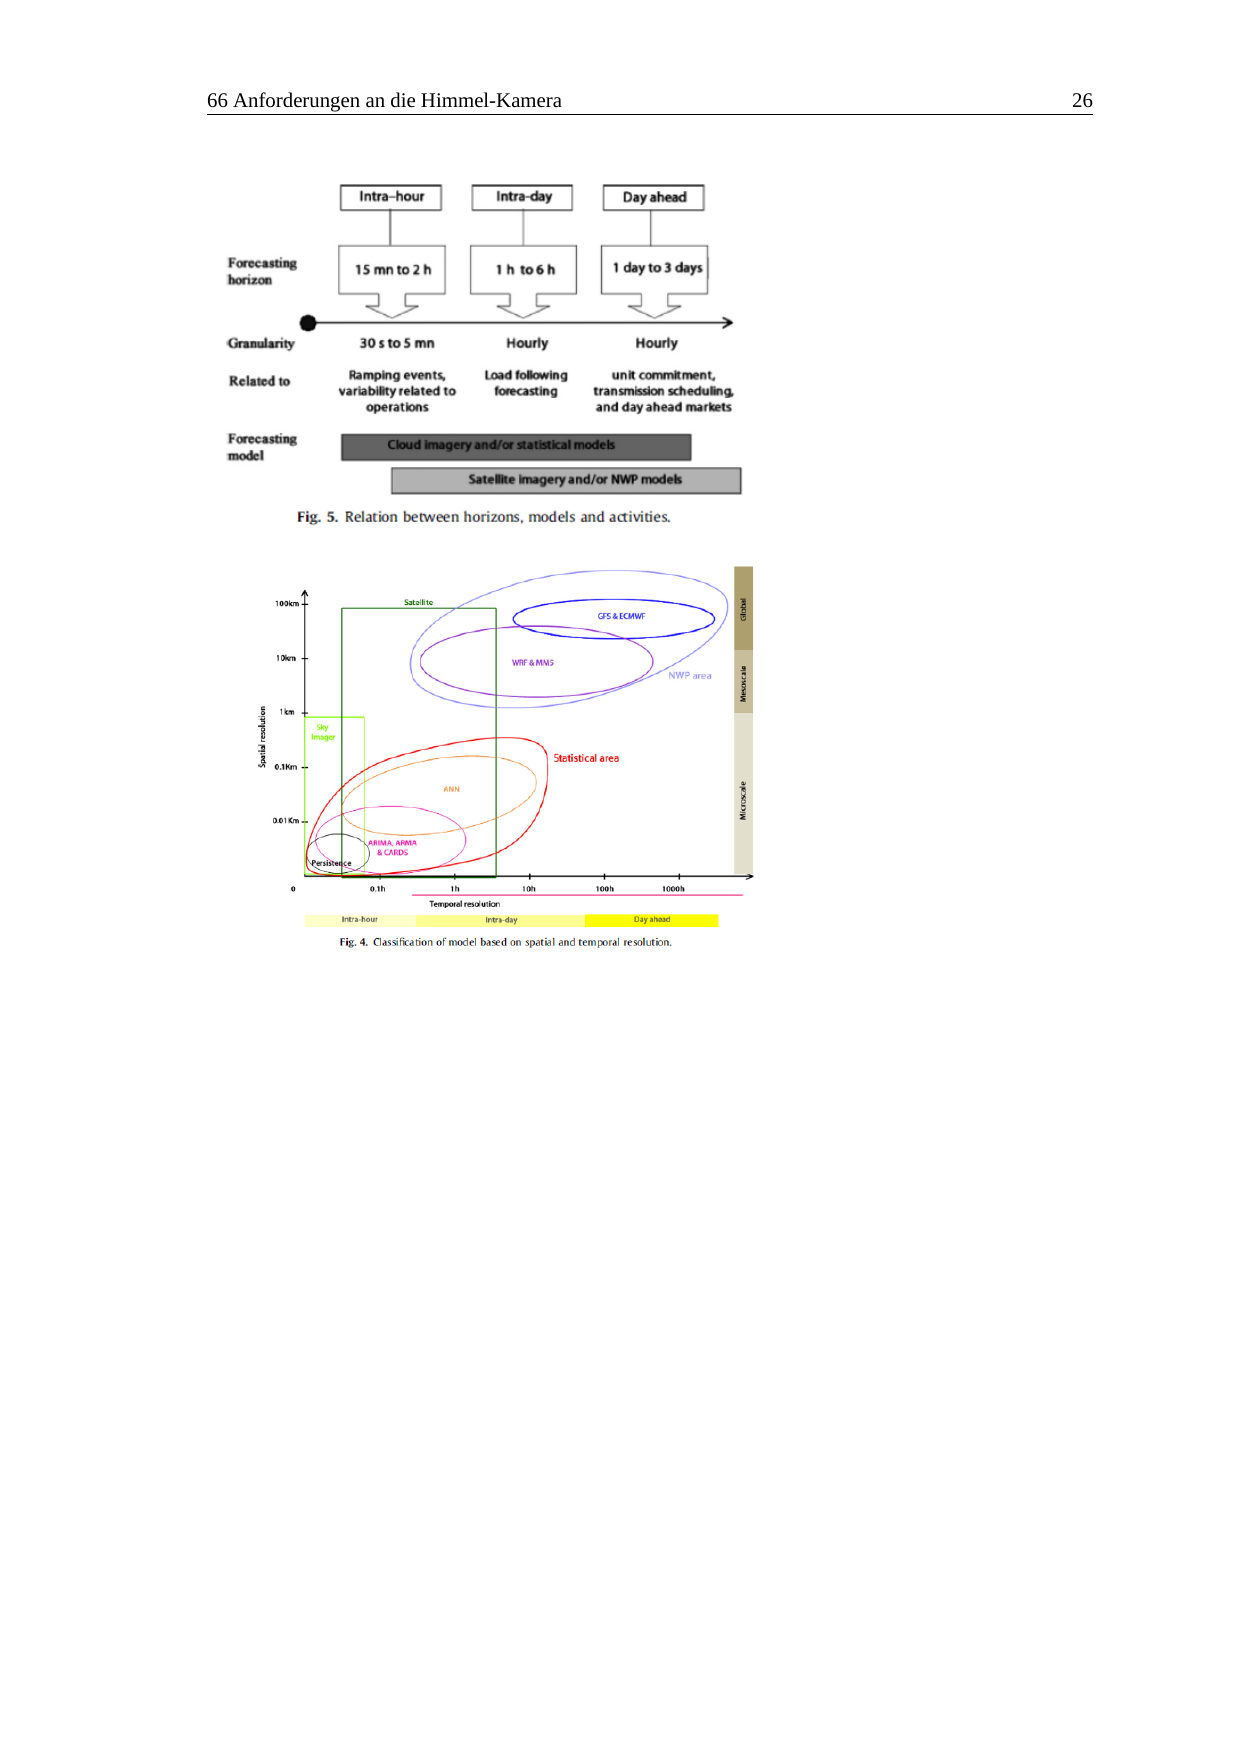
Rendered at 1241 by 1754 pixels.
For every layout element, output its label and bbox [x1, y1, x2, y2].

picture [206, 147, 805, 540]
picture [206, 558, 781, 958]
